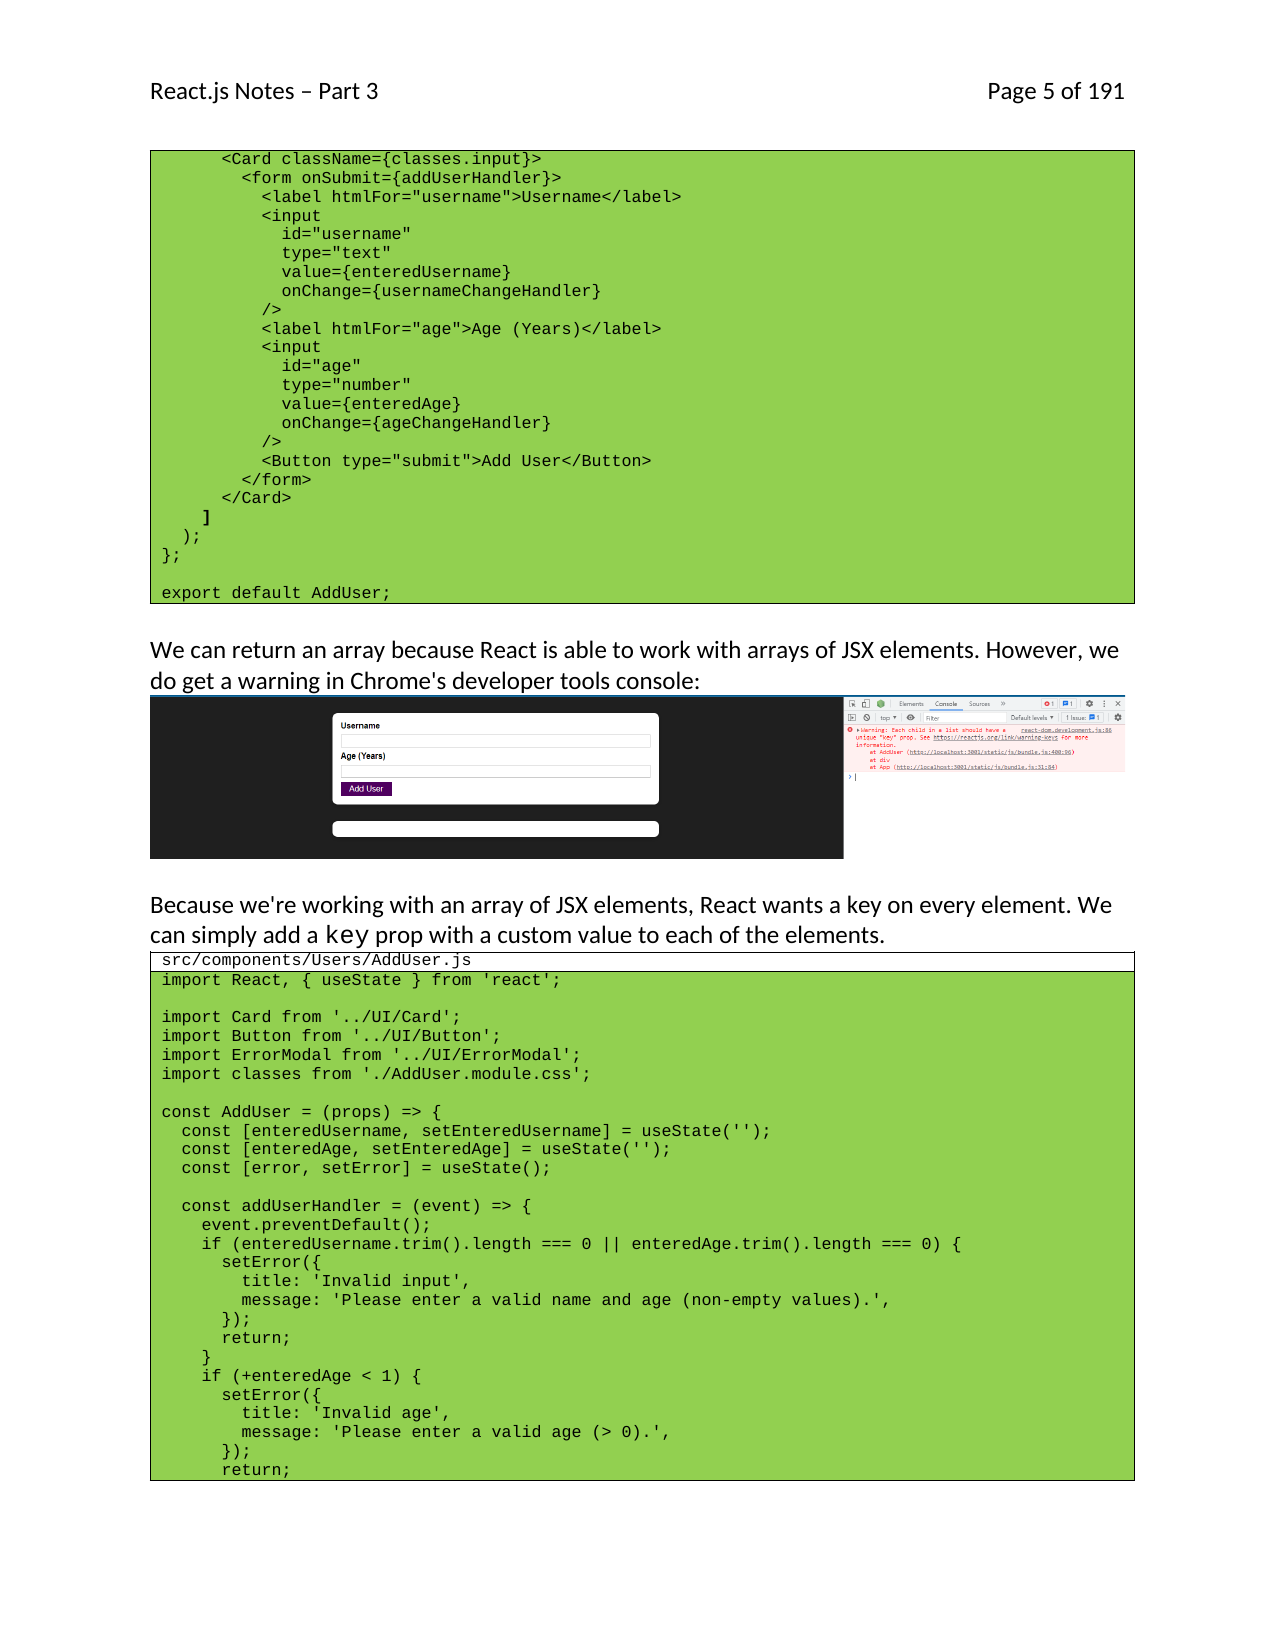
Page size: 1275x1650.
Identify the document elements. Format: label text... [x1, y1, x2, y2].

text We can return an array because React is able to work with arrays of JSX elements. However, we do get a warning in Chrome's developer tools console: [150, 634, 1125, 695]
picture [150, 695, 1125, 859]
table_header src/components/Users/AddUser.js [151, 953, 1134, 971]
text Because we're working with an array of JSX elements, React wants a key on every element. We can simply add a key prop with a custom value to each of the elements. [150, 889, 1125, 951]
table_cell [151, 151, 1134, 603]
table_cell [151, 972, 1134, 1480]
